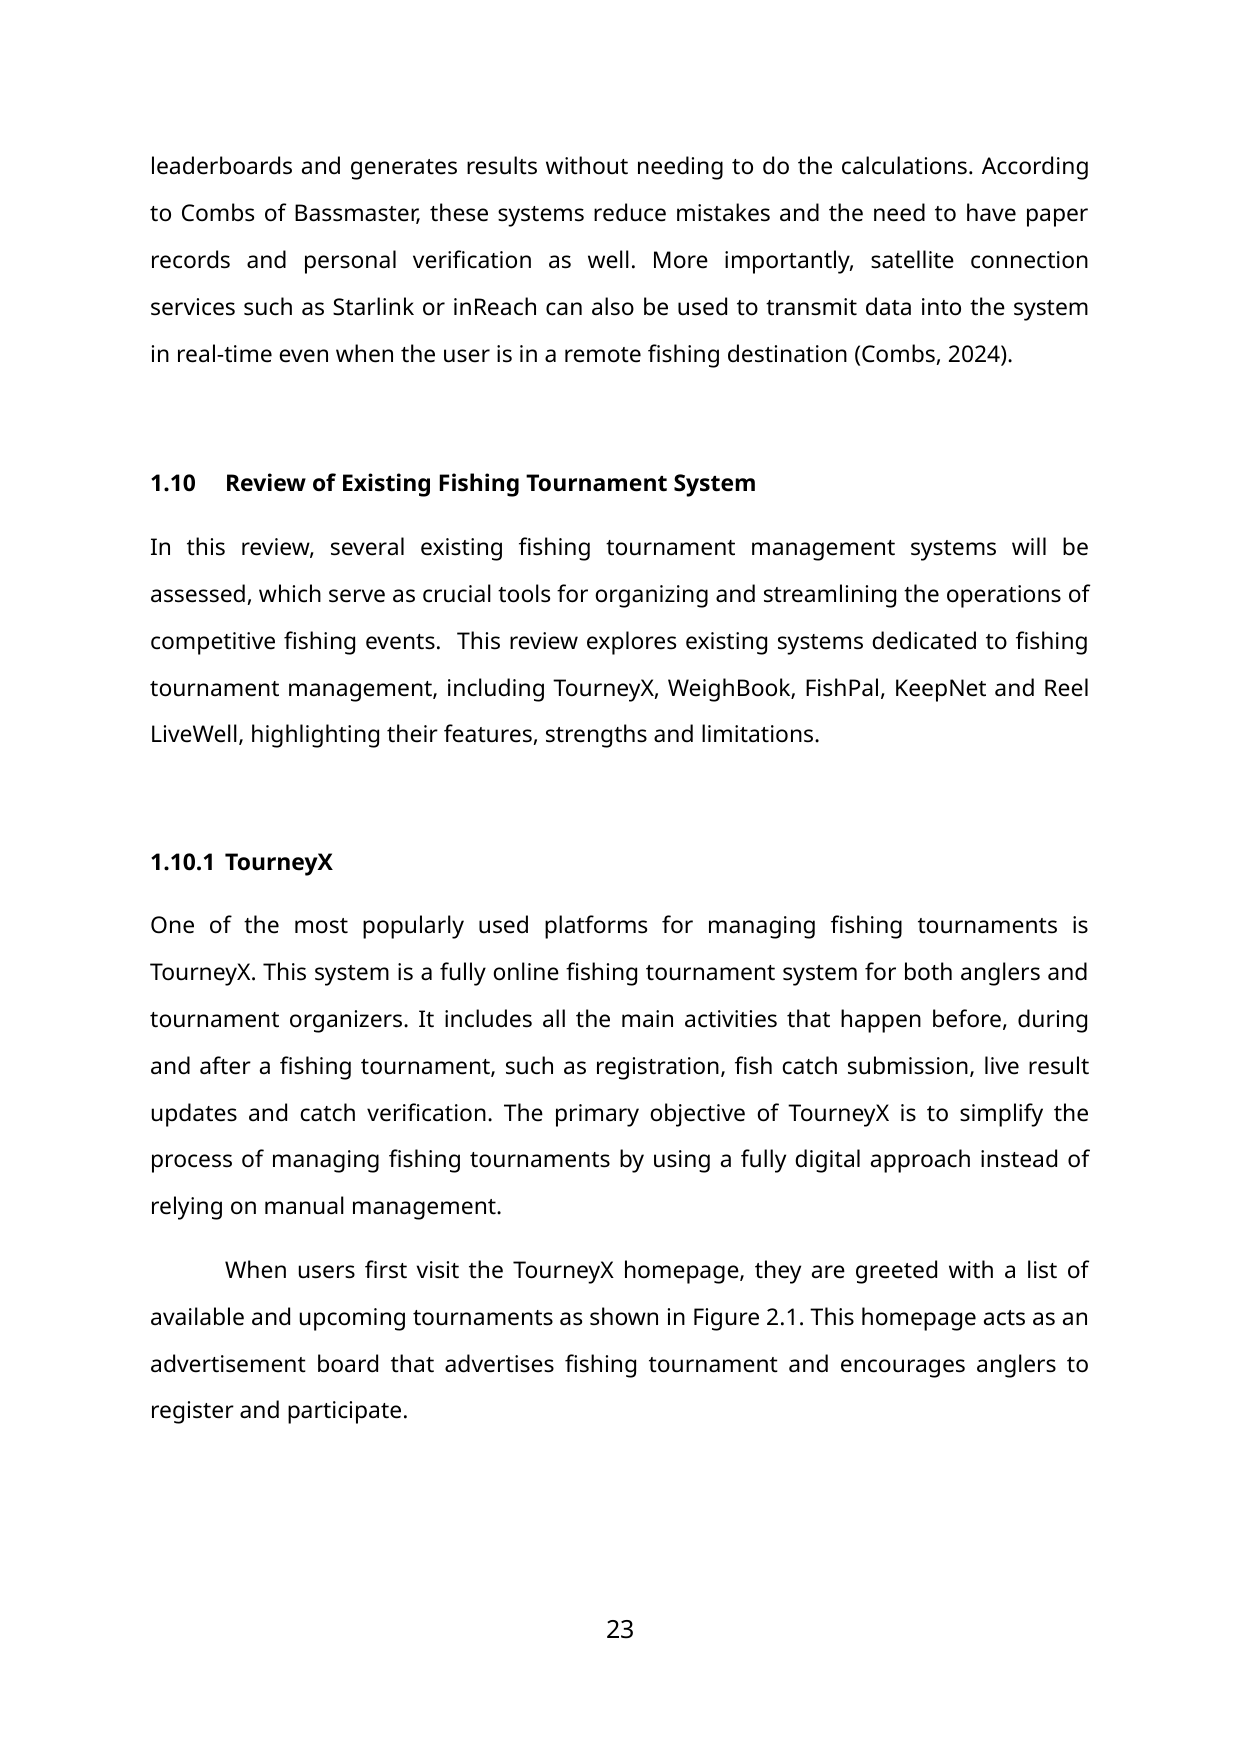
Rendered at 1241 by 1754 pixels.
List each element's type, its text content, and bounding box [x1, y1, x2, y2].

list Review of Existing Fishing Tournament System [150, 467, 1090, 499]
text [150, 150, 1090, 369]
list TourneyX [150, 846, 1090, 877]
text When users first visit the TourneyX homepage, they are greeted with a list of available and upcoming tournaments as shown in Figure 2.1. This homepage acts as an advertisement board that advertises fishing tournament and encourages anglers to register and participate. [150, 1254, 1090, 1426]
text In this review, several existing fishing tournament management systems will be assessed, which serve as crucial tools for organizing and streamlining the operations of competitive fishing events. This review explores existing systems dedicated to fishing tournament management, including TourneyX, WeighBook, FishPal, KeepNet and Reel LiveWell, highlighting their features, strengths and limitations. [150, 531, 1090, 750]
text One of the most popularly used platforms for managing fishing tournaments is TourneyX. This system is a fully online fishing tournament system for both anglers and tournament organizers. It includes all the main activities that happen before, during and after a fishing tournament, such as registration, fish catch submission, live result updates and catch verification. The primary objective of TourneyX is to simplify the process of managing fishing tournaments by using a fully digital approach instead of relying on manual management. [150, 909, 1090, 1222]
